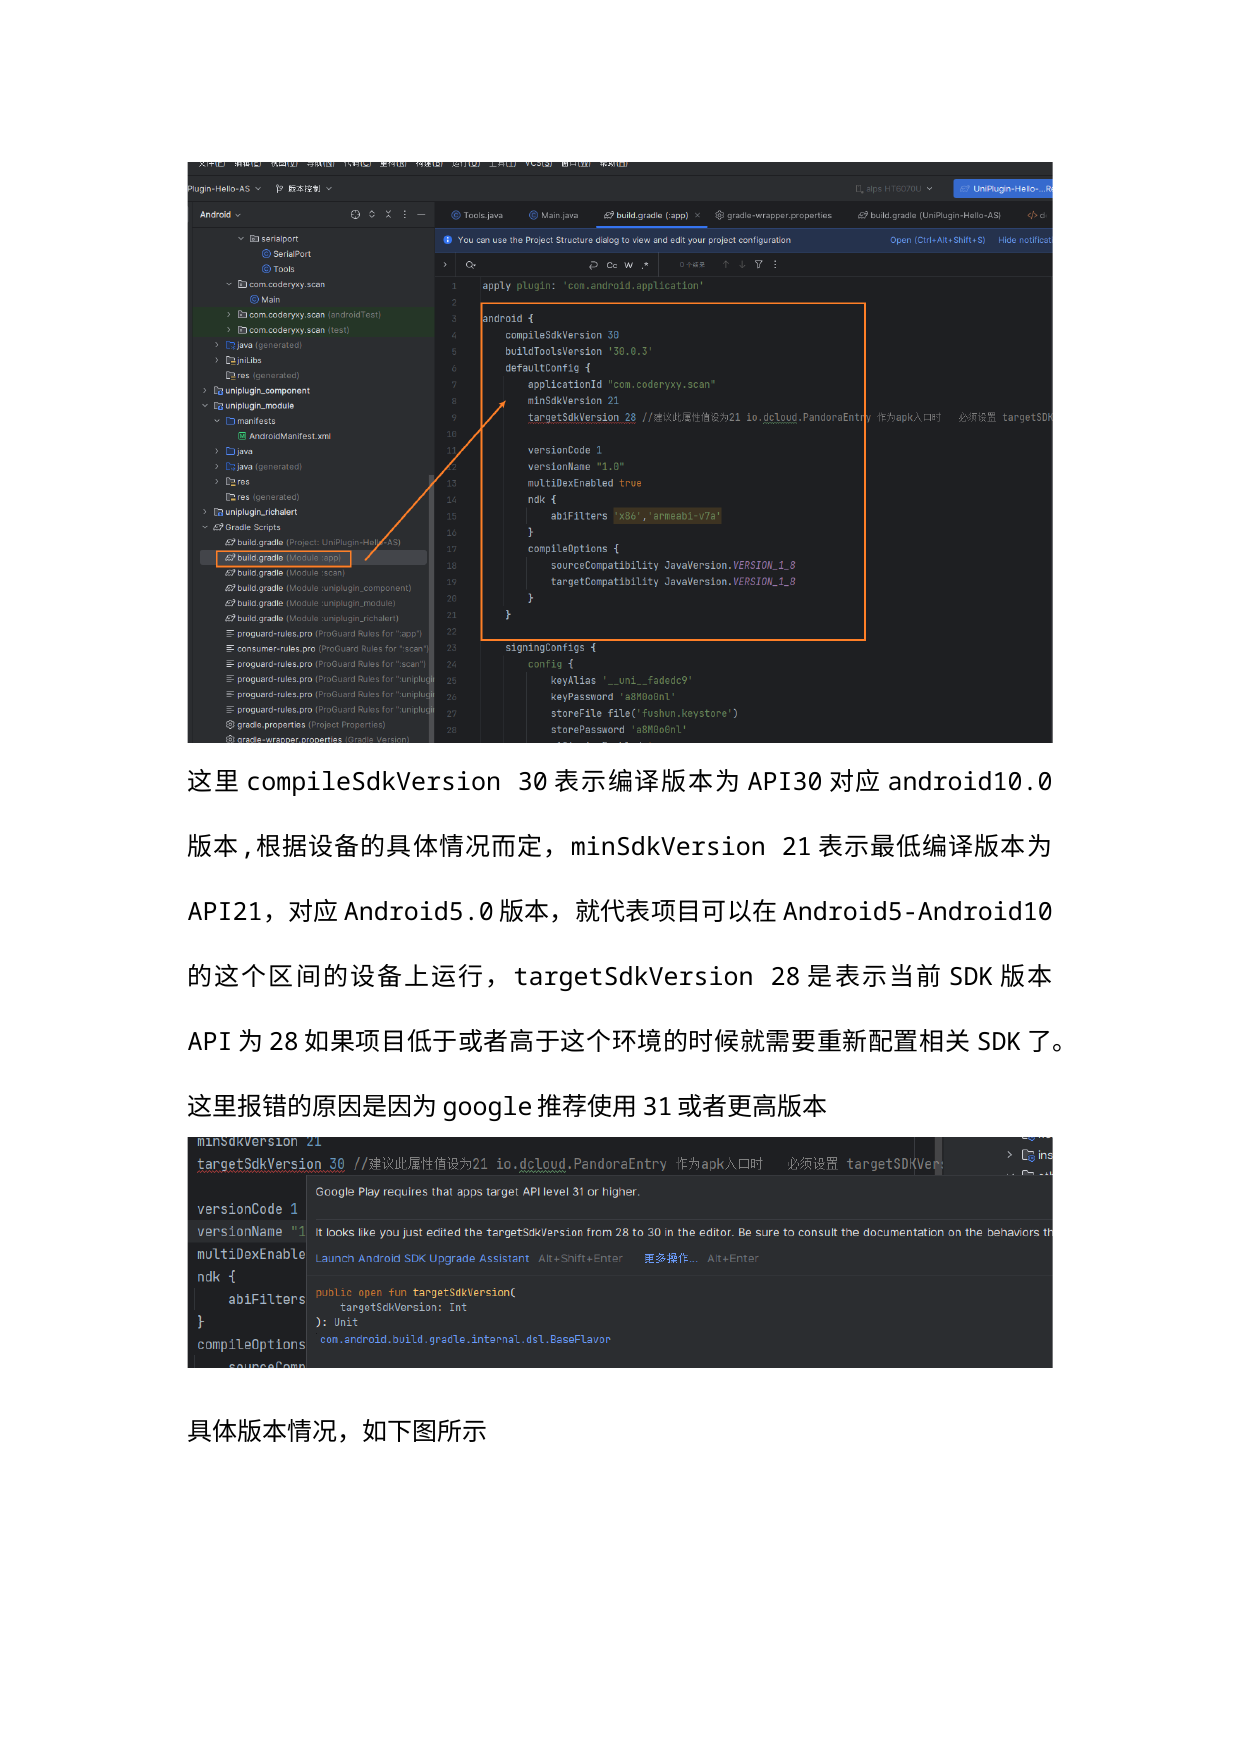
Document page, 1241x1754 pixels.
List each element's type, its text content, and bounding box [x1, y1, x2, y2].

text 这里compileSdkVersion 30表示编译版本为API30对应android10.0版本,根据设备的具体情况而定，minSdkVersion 21表示最低编译版本为API21，对应Android5.0版本，就代表项目可以在Android5-Android10的这个区间的设备上运行，targetSdkVersion 28是表示当前SDK版本API为28如果项目低于或者高于这个环境的时候就需要重新配置相关SDK了。这里报错的原因是因为google推荐使用31或者更高版本 [187, 747, 1053, 1137]
text 具体版本情况，如下图所示 [187, 1397, 1053, 1462]
picture [187, 162, 1053, 743]
picture [187, 1137, 1053, 1368]
